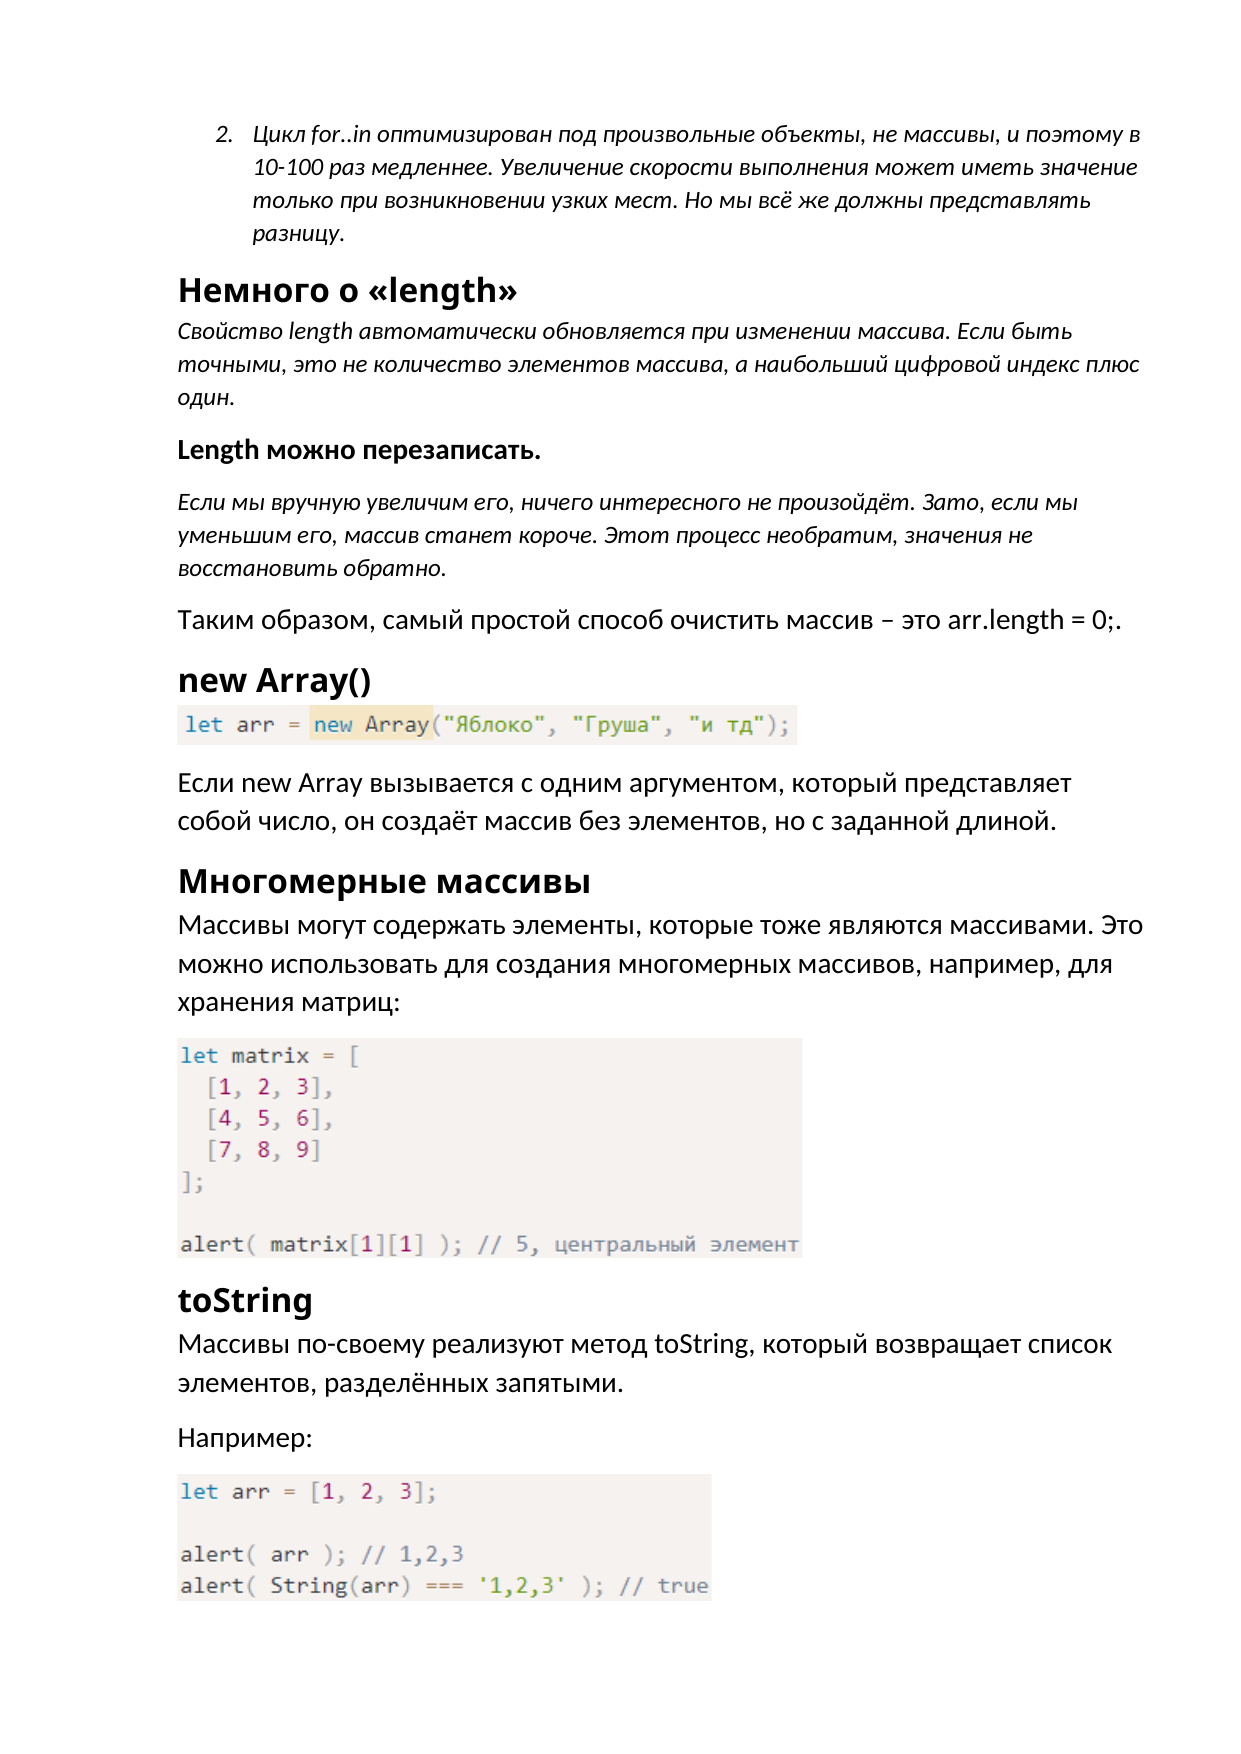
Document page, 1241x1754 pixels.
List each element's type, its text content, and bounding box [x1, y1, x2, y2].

text Length можно перезаписать. [177, 431, 1152, 466]
picture [177, 1474, 712, 1601]
text Если мы вручную увеличим его, ничего интересного не произойдёт. Зато, если мы уменьшим его, массив станет короче. Этот процесс необратим, значения не восстановить обратно. [177, 486, 1152, 582]
subtitle Многомерные массивы [177, 857, 1152, 903]
list Цикл for..in оптимизирован под произвольные объекты, не массивы, и поэтому в 10-100 раз медленнее. Увеличение скорости выполнения может иметь значение только при возникновении узких мест. Но мы всё же должны представлять разницу. [215, 118, 1152, 247]
subtitle toString [177, 1277, 1152, 1322]
subtitle Немного о «length» [177, 266, 1152, 312]
subtitle new Array() [177, 656, 1152, 702]
picture [177, 1038, 803, 1258]
text Массивы по-своему реализуют метод toString, который возвращает список элементов, разделённых запятыми. [177, 1326, 1152, 1400]
text Таким образом, самый простой способ очистить массив – это arr.length = 0;. [177, 601, 1152, 637]
text Например: [177, 1419, 1152, 1455]
picture [177, 705, 798, 745]
text Если new Array вызывается с одним аргументом, который представляет собой число, он создаёт массив без элементов, но с заданной длиной. [177, 764, 1152, 838]
text Свойство length автоматически обновляется при изменении массива. Если быть точными, это не количество элементов массива, а наибольший цифровой индекс плюс один. [177, 315, 1152, 412]
text Массивы могут содержать элементы, которые тоже являются массивами. Это можно использовать для создания многомерных массивов, например, для хранения матриц: [177, 906, 1152, 1019]
